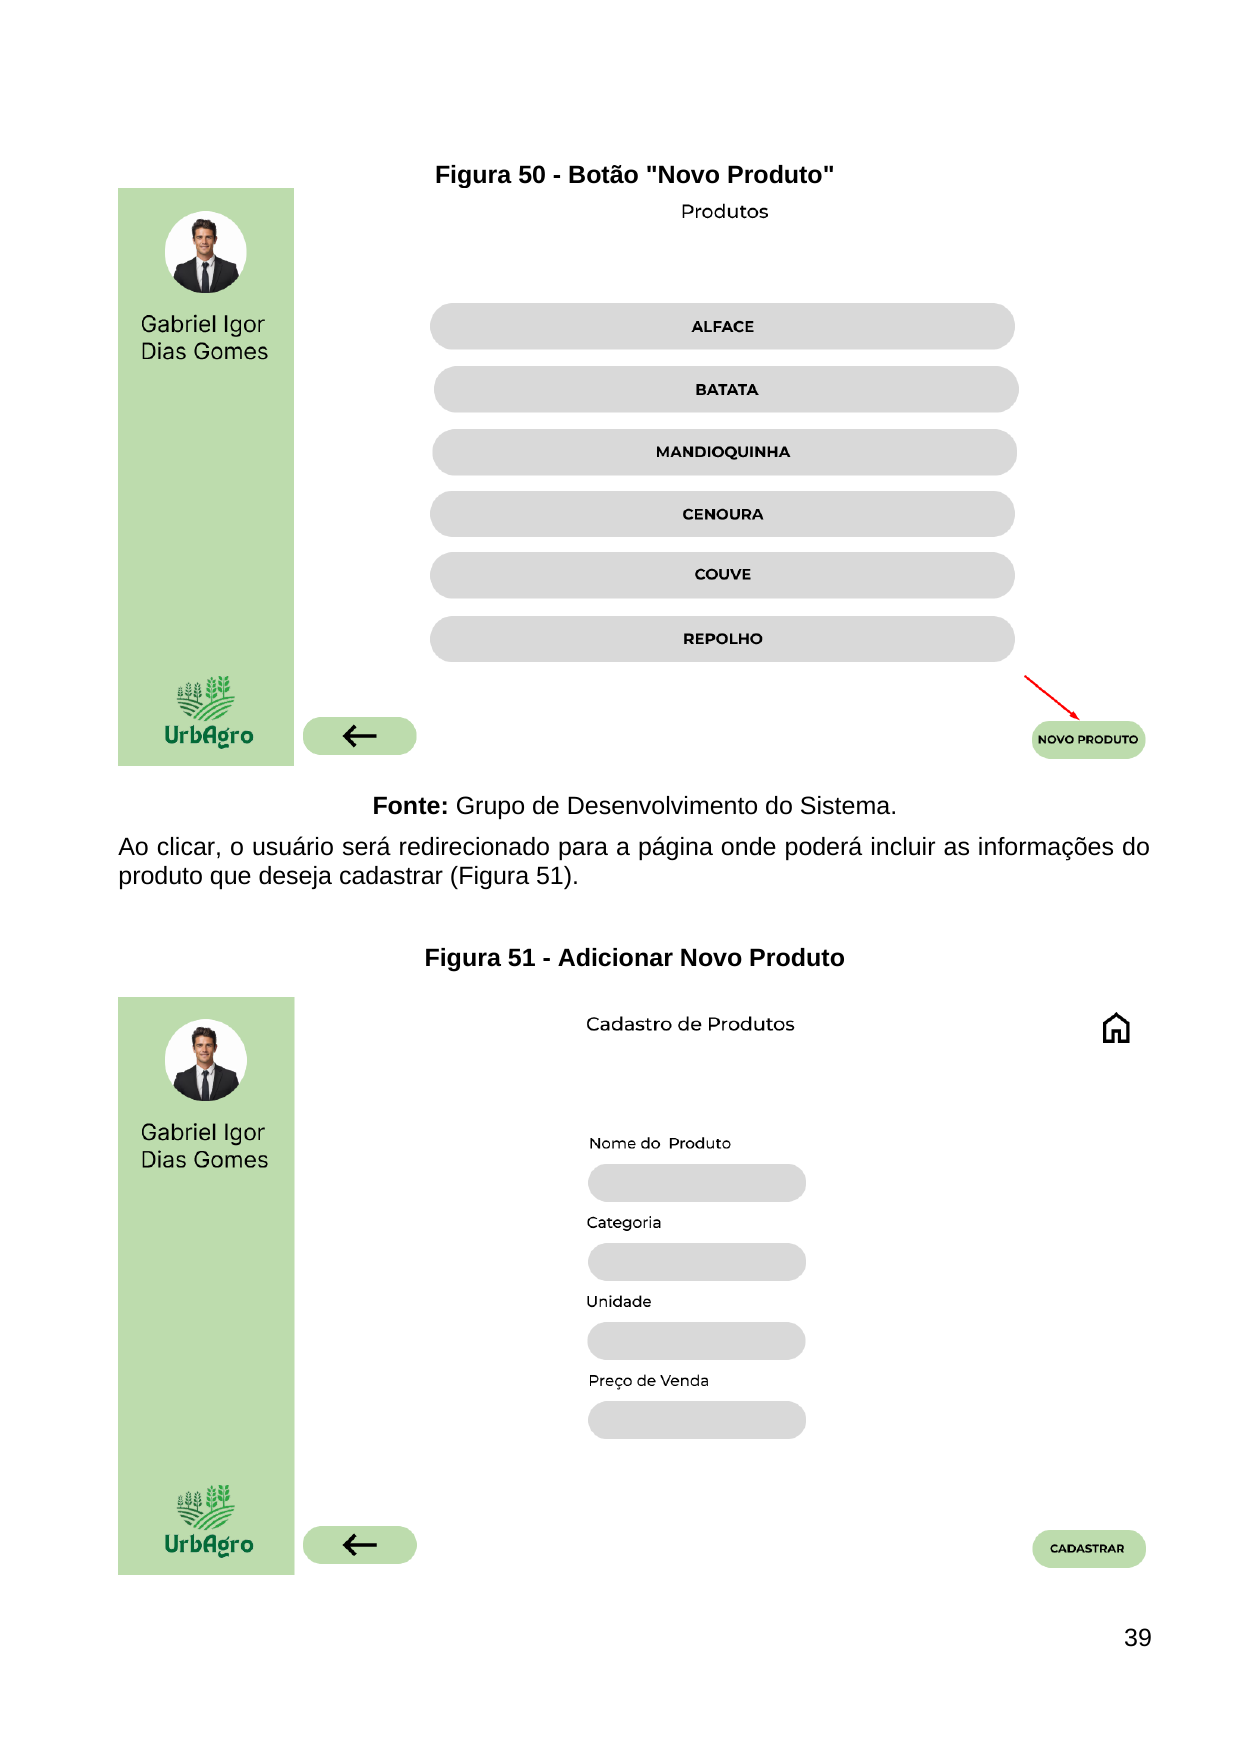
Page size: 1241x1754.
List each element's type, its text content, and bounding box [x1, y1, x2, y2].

text Ao clicar, o usuário será redirecionado para a página onde poderá incluir as informações do produto que deseja cadastrar (Figura 51). [118, 832, 1152, 889]
text Figura 51 - Adicionar Novo Produto [118, 943, 1152, 972]
picture [118, 997, 1152, 1575]
picture [118, 188, 1152, 766]
text Fonte: Grupo de Desenvolvimento do Sistema. [118, 791, 1152, 819]
text Figura 50 - Botão "Novo Produto" [118, 160, 1152, 188]
